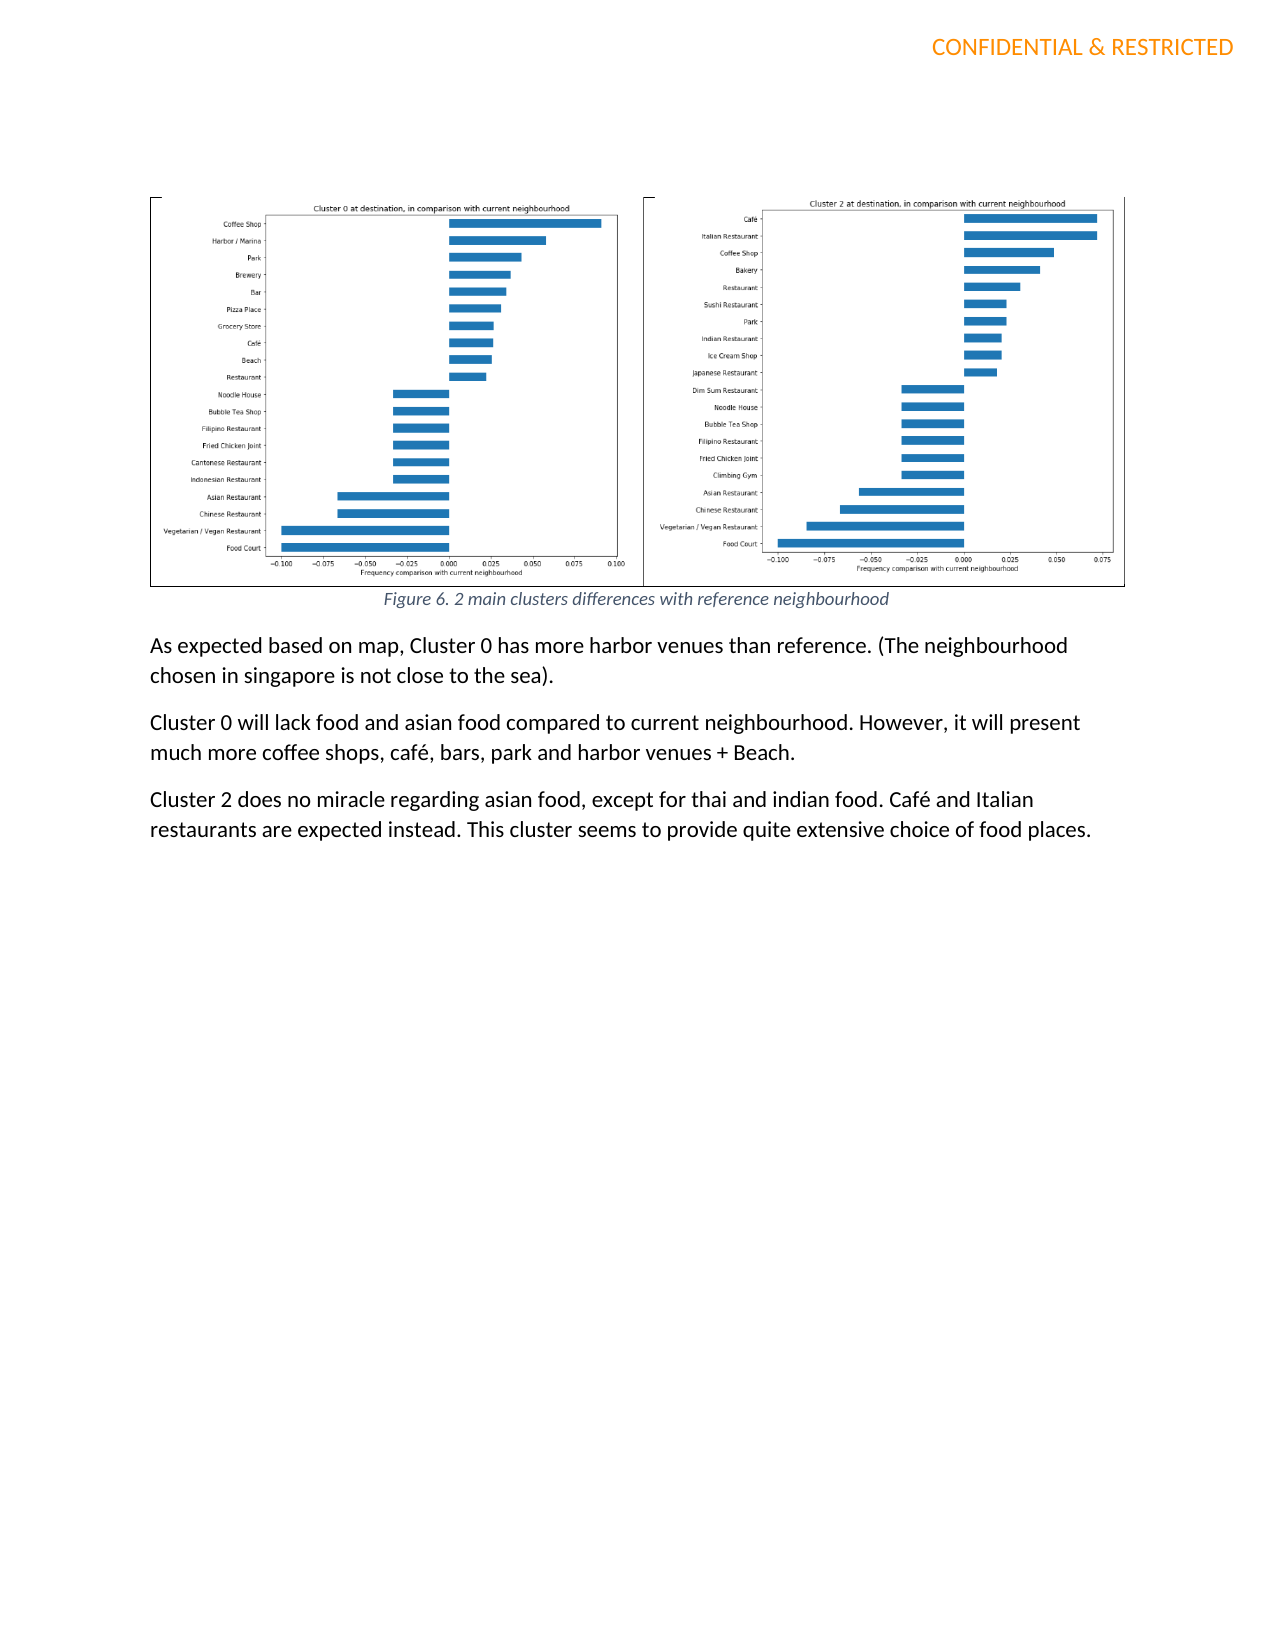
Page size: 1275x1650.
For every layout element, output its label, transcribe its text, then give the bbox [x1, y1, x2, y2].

picture [161, 197, 644, 586]
picture [654, 197, 1125, 584]
text As expected based on map, Cluster 0 has more harbor venues than reference. (The neighbourhood chosen in singapore is not close to the sea). [150, 631, 1125, 689]
table_header [151, 198, 161, 586]
text Cluster 0 will lack food and asian food compared to current neighbourhood. However, it will present much more coffee shops, café, bars, park and harbor venues + Beach. [150, 708, 1125, 766]
text Figure 6. 2 main clusters differences with reference neighbourhood [150, 587, 1125, 610]
table_header [644, 198, 1124, 586]
text Cluster 2 does no miracle regarding asian food, except for thai and indian food. Café and Italian restaurants are expected instead. This cluster seems to provide quite extensive choice of food places. [150, 785, 1125, 843]
